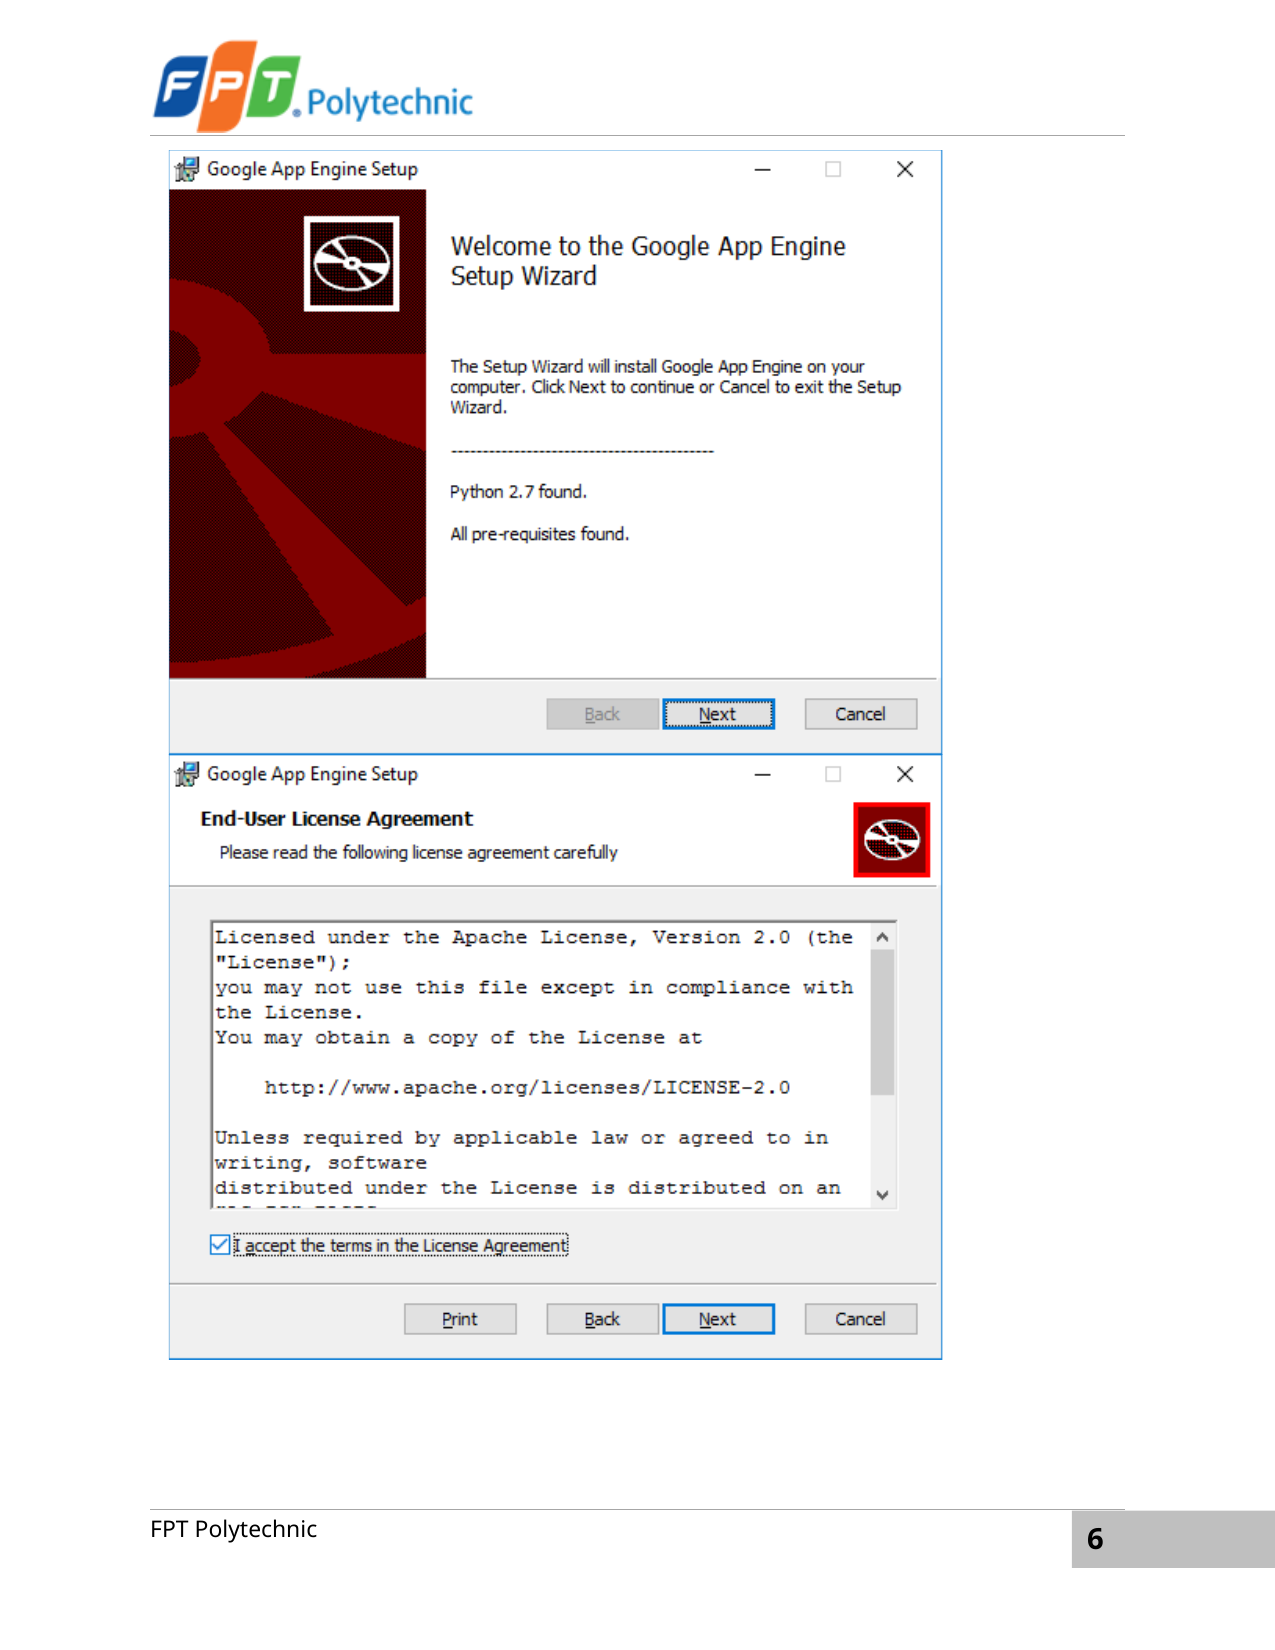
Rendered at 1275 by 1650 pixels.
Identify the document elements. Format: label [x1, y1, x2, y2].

picture [150, 37, 482, 133]
